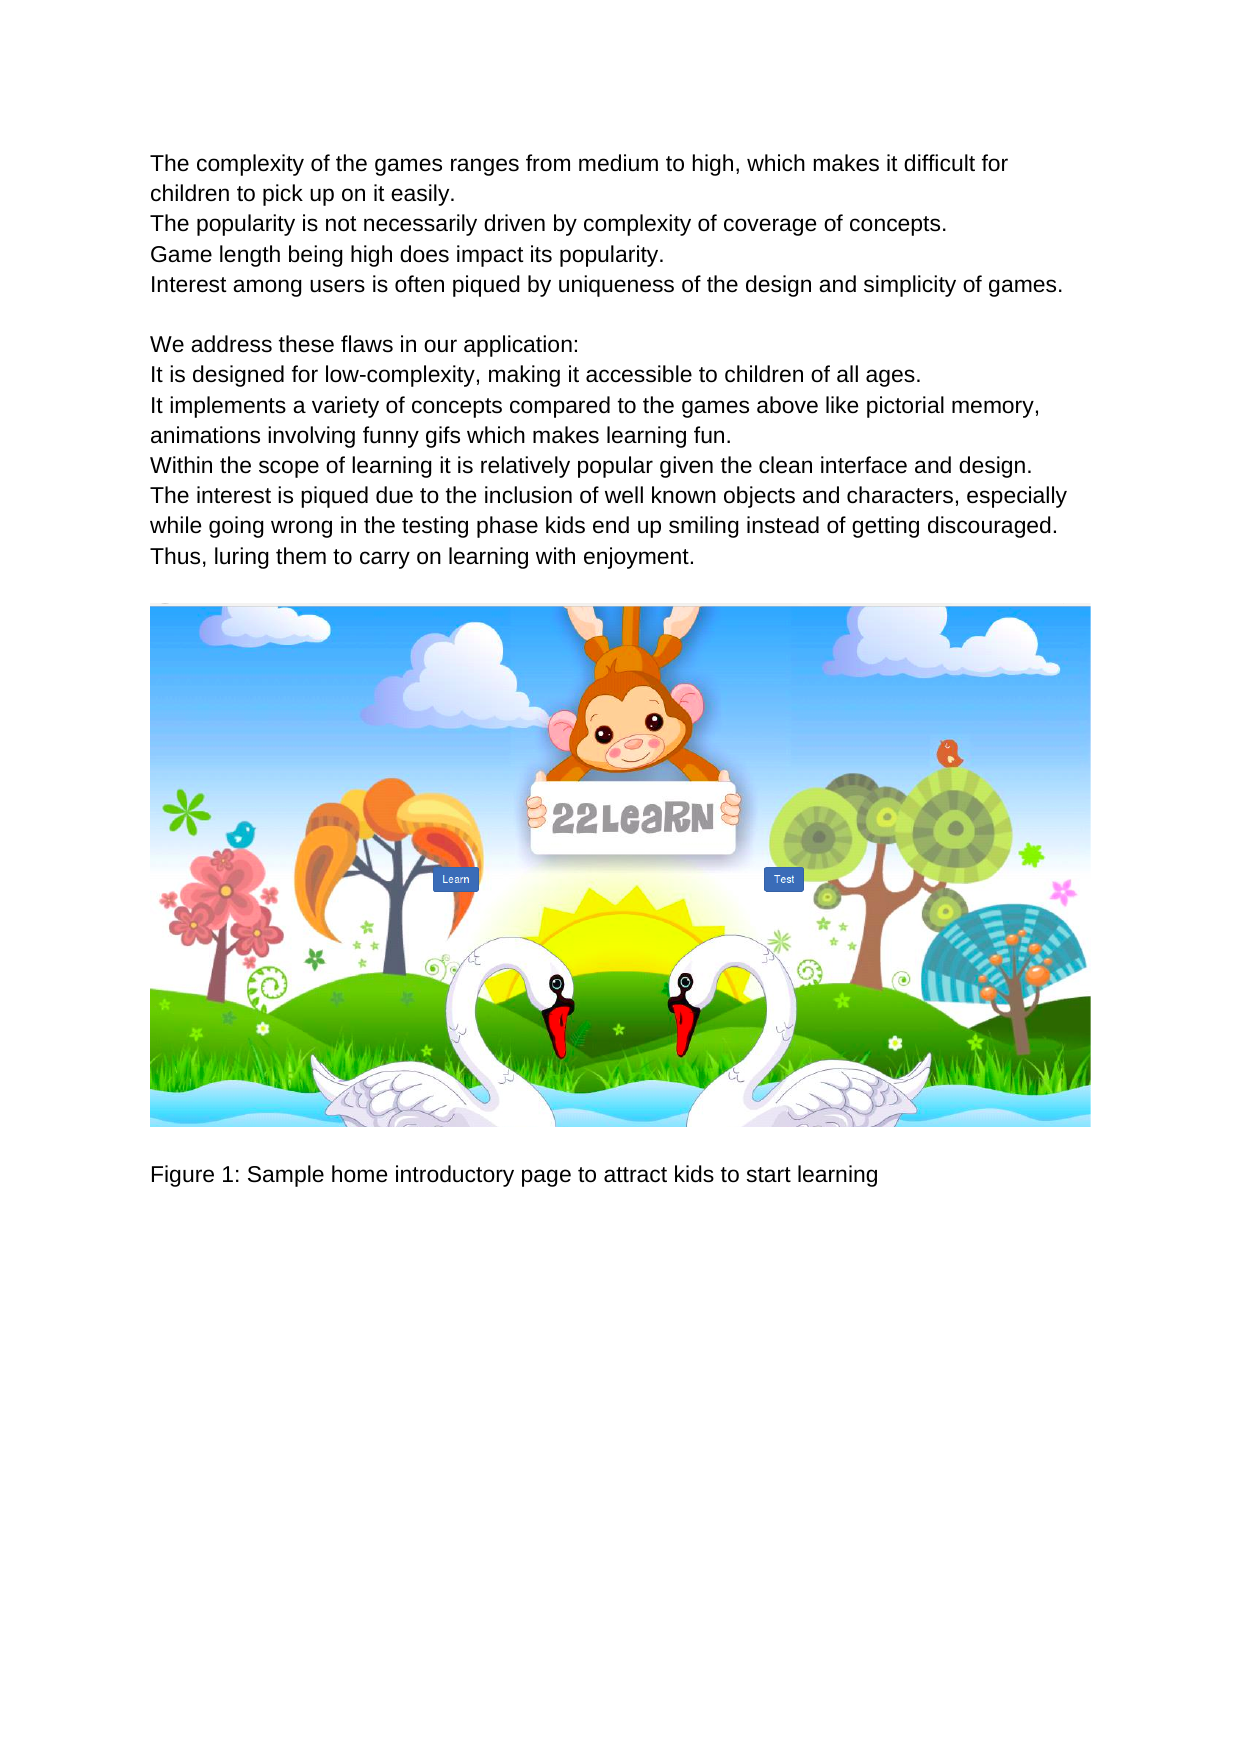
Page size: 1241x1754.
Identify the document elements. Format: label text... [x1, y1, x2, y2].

text Within the scope of learning it is relatively popular given the clean interface and design. [150, 452, 1090, 478]
text It implements a variety of concepts compared to the games above like pictorial memory, animations involving funny gifs which makes learning fun. [150, 392, 1090, 448]
text We address these flaws in our application: [150, 331, 1090, 358]
text Game length being high does impact its popularity. [150, 241, 1090, 267]
text The interest is piqued due to the inclusion of well known objects and characters, especially while going wrong in the testing phase kids end up smiling instead of getting discouraged. Thus, luring them to carry on learning with enjoyment. [150, 482, 1090, 569]
text The popularity is not necessarily driven by complexity of coverage of concepts. [150, 210, 1090, 237]
text Figure 1: Sample home introductory page to attract kids to start learning [150, 1161, 1090, 1187]
text Interest among users is often piqued by uniqueness of the design and simplicity of games. [150, 271, 1090, 297]
picture [150, 603, 1091, 1127]
text The complexity of the games ranges from medium to high, which makes it difficult for children to pick up on it easily. [150, 150, 1090, 207]
text It is designed for low-complexity, making it accessible to children of all ages. [150, 361, 1090, 388]
